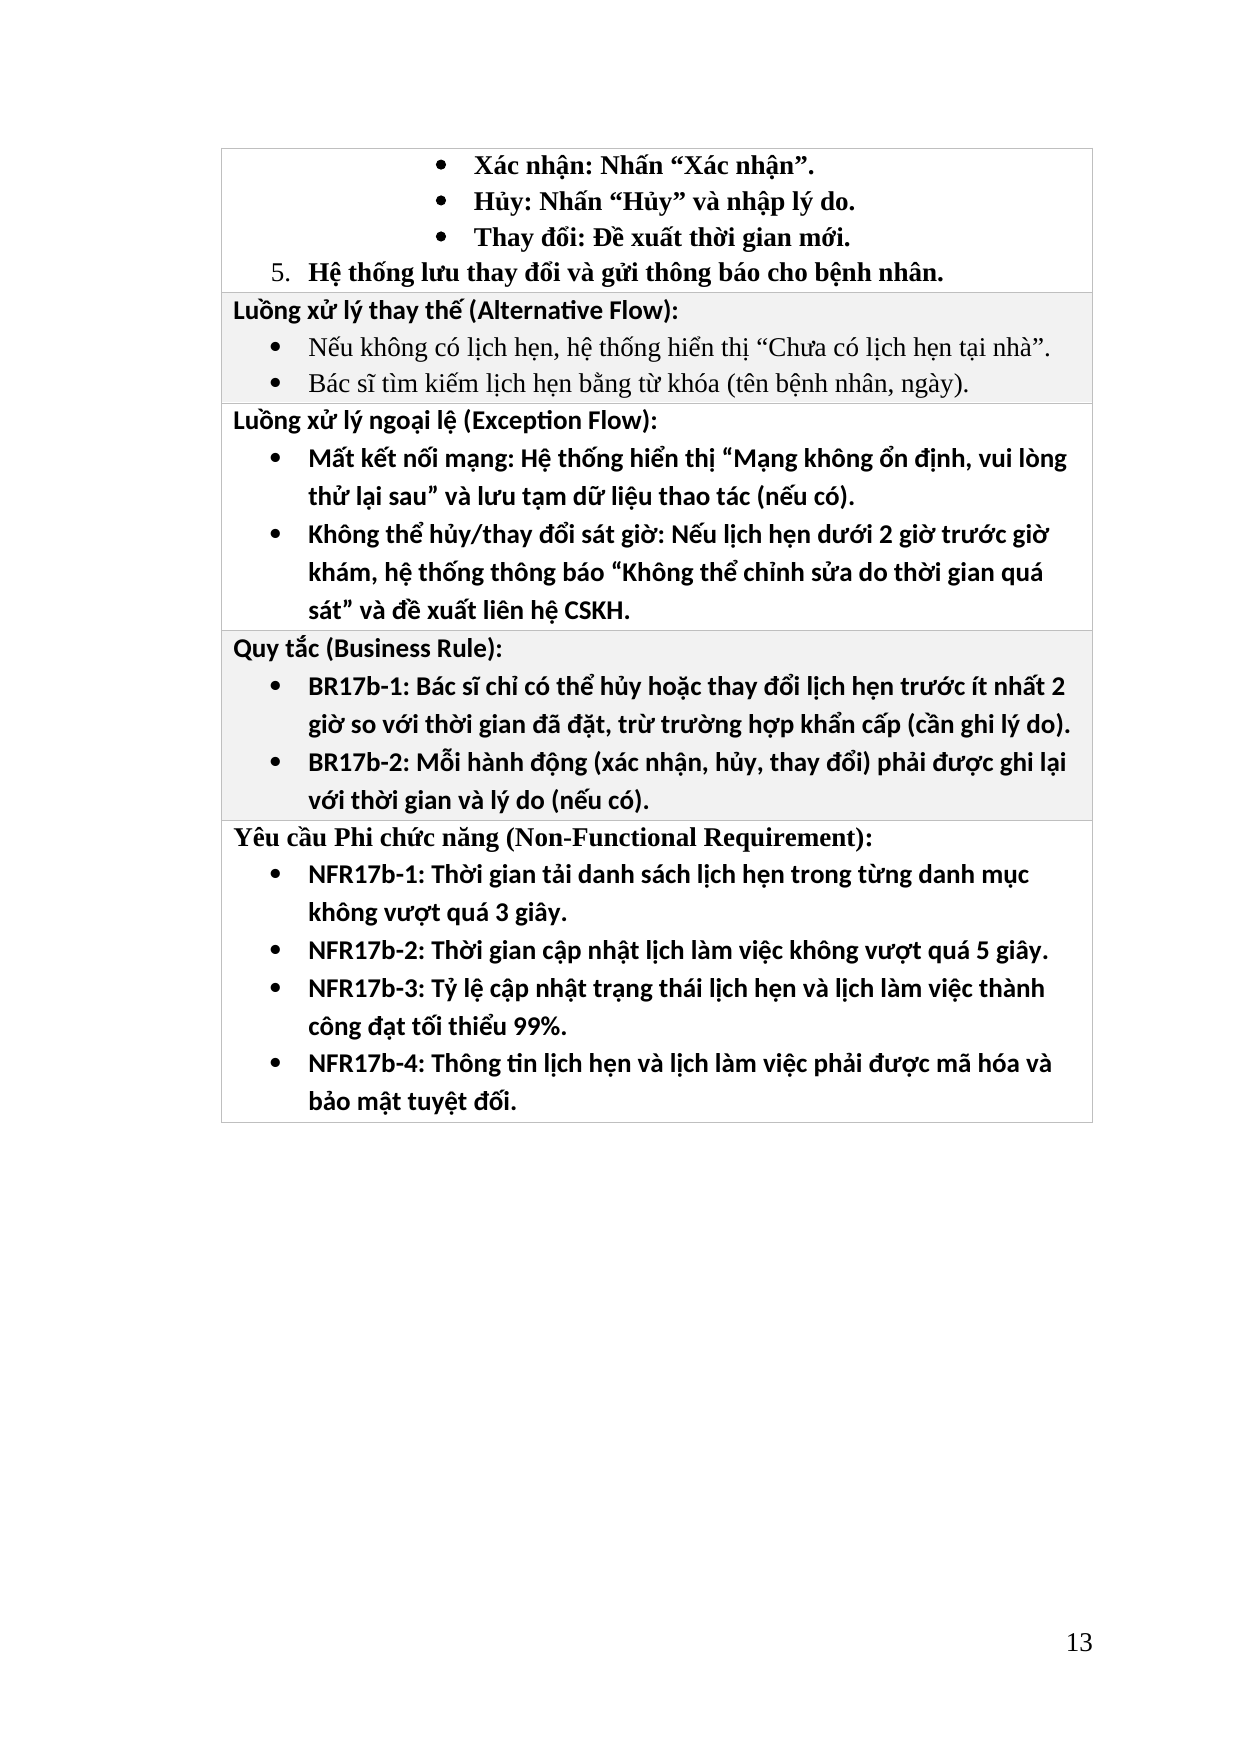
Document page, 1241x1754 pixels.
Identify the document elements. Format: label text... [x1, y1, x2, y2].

table_cell Yêu cầu Phi chức năng (Non-Functional Requirement): NFR17b-1: Thời gian tải danh sách lịch hẹn trong từng danh mục không vượt quá 3 giây. NFR17b-2: Thời gian cập nhật lịch làm việc không vượt quá 5 giây. NFR17b-3: Tỷ lệ cập nhật trạng thái lịch hẹn và lịch làm việc thành công đạt tối thiểu 99%. NFR17b-4: Thông tin lịch hẹn và lịch làm việc phải được mã hóa và bảo mật tuyệt đối. [222, 821, 1092, 1122]
table_cell Quy tắc (Business Rule): BR17b-1: Bác sĩ chỉ có thể hủy hoặc thay đổi lịch hẹn trước ít nhất 2 giờ so với thời gian đã đặt, trừ trường hợp khẩn cấp (cần ghi lý do). BR17b-2: Mỗi hành động (xác nhận, hủy, thay đổi) phải được ghi lại với thời gian và lý do (nếu có). [222, 631, 1092, 820]
table_cell Luồng xử lý thay thế (Alternative Flow): Nếu không có lịch hẹn, hệ thống hiển thị “Chưa có lịch hẹn tại nhà”. Bác sĩ tìm kiếm lịch hẹn bằng từ khóa (tên bệnh nhân, ngày). [222, 293, 1092, 402]
table_cell Luồng xử lý ngoại lệ (Exception Flow): Mất kết nối mạng: Hệ thống hiển thị “Mạng không ổn định, vui lòng thử lại sau” và lưu tạm dữ liệu thao tác (nếu có). Không thể hủy/thay đổi sát giờ: Nếu lịch hẹn dưới 2 giờ trước giờ khám, hệ thống thông báo “Không thể chỉnh sửa do thời gian quá sát” và đề xuất liên hệ CSKH. [222, 404, 1092, 630]
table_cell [222, 149, 1092, 292]
